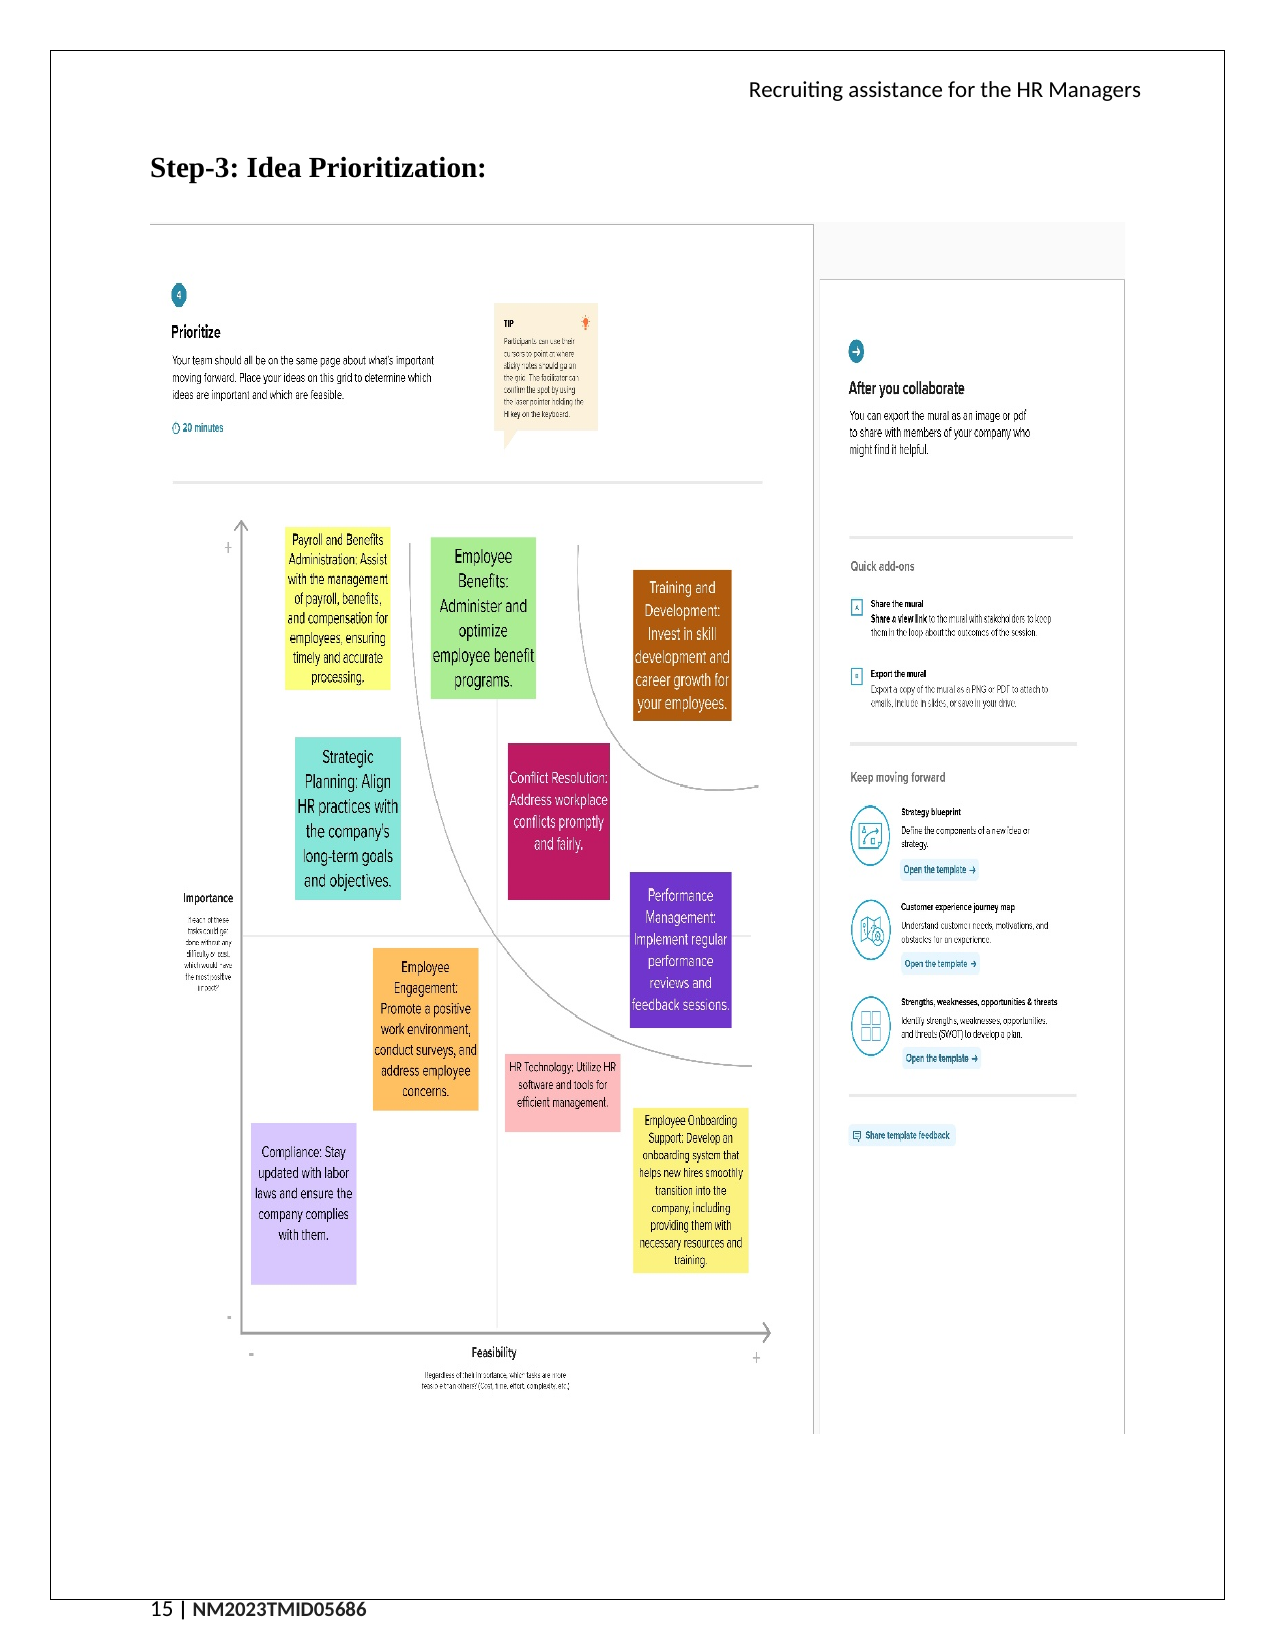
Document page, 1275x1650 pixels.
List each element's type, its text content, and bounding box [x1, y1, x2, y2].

picture [150, 222, 1125, 1434]
text Step-3: Idea Prioritization: [150, 150, 1154, 183]
